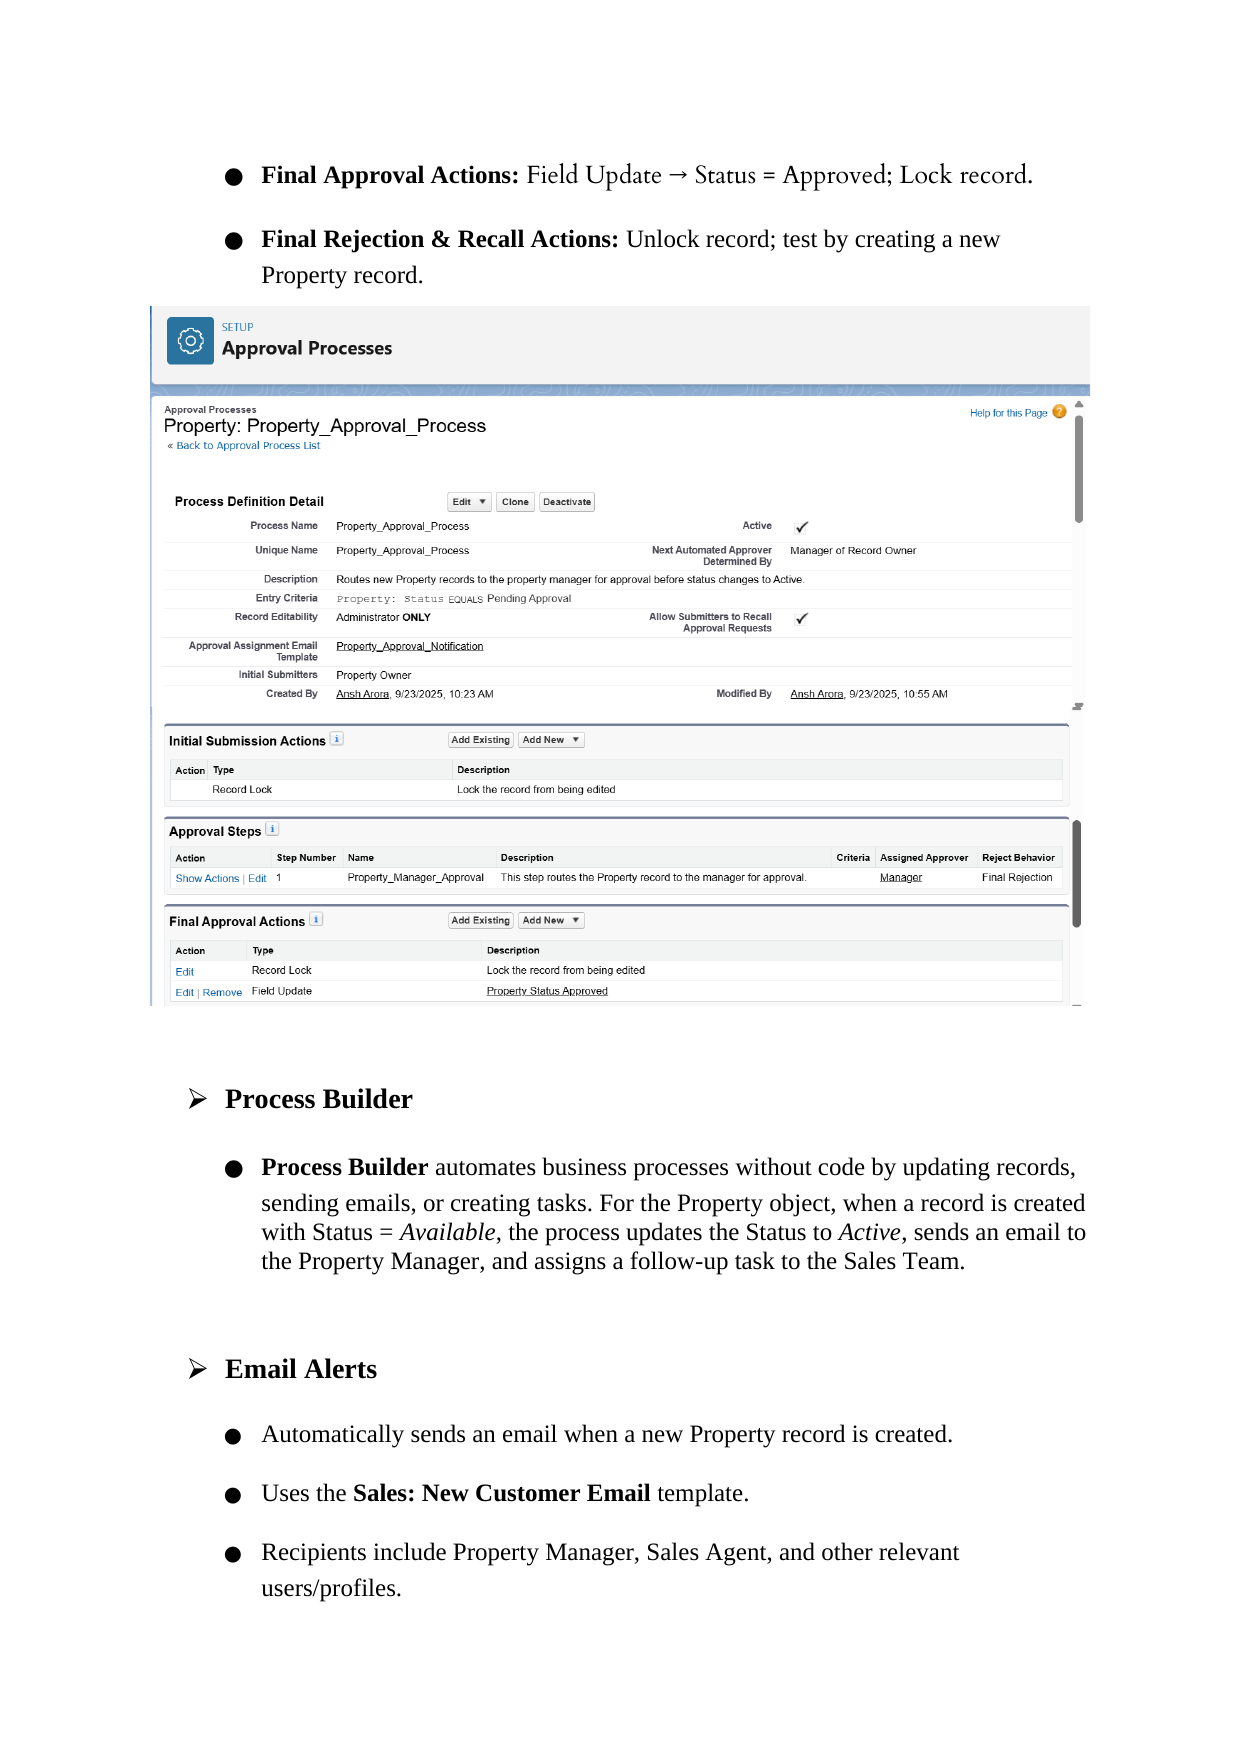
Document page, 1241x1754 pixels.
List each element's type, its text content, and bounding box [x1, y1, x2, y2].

list Final Rejection & Recall Actions: Unlock record; test by creating a new Property record. [224, 214, 1090, 289]
list Automatically sends an email when a new Property record is created. [224, 1411, 1090, 1454]
list Process Builder automates business processes without code by updating records, sending emails, or creating tasks. For the Property object, when a record is created with Status = Available, the process updates the Status to Active, sends an email to the Property Manager, and assigns a follow-up task to the Sales Team. [224, 1141, 1090, 1275]
subtitle Email Alerts [187, 1337, 1090, 1394]
picture [150, 306, 1091, 1006]
list Final Approval Actions: Field Update → Status = Approved; Lock record. [224, 150, 1090, 197]
list Recipients include Property Manager, Sales Agent, and other relevant users/profiles. [224, 1530, 1090, 1601]
list Uses the Sales: New Customer Email template. [224, 1471, 1090, 1513]
list Process Builder [187, 1067, 1090, 1125]
